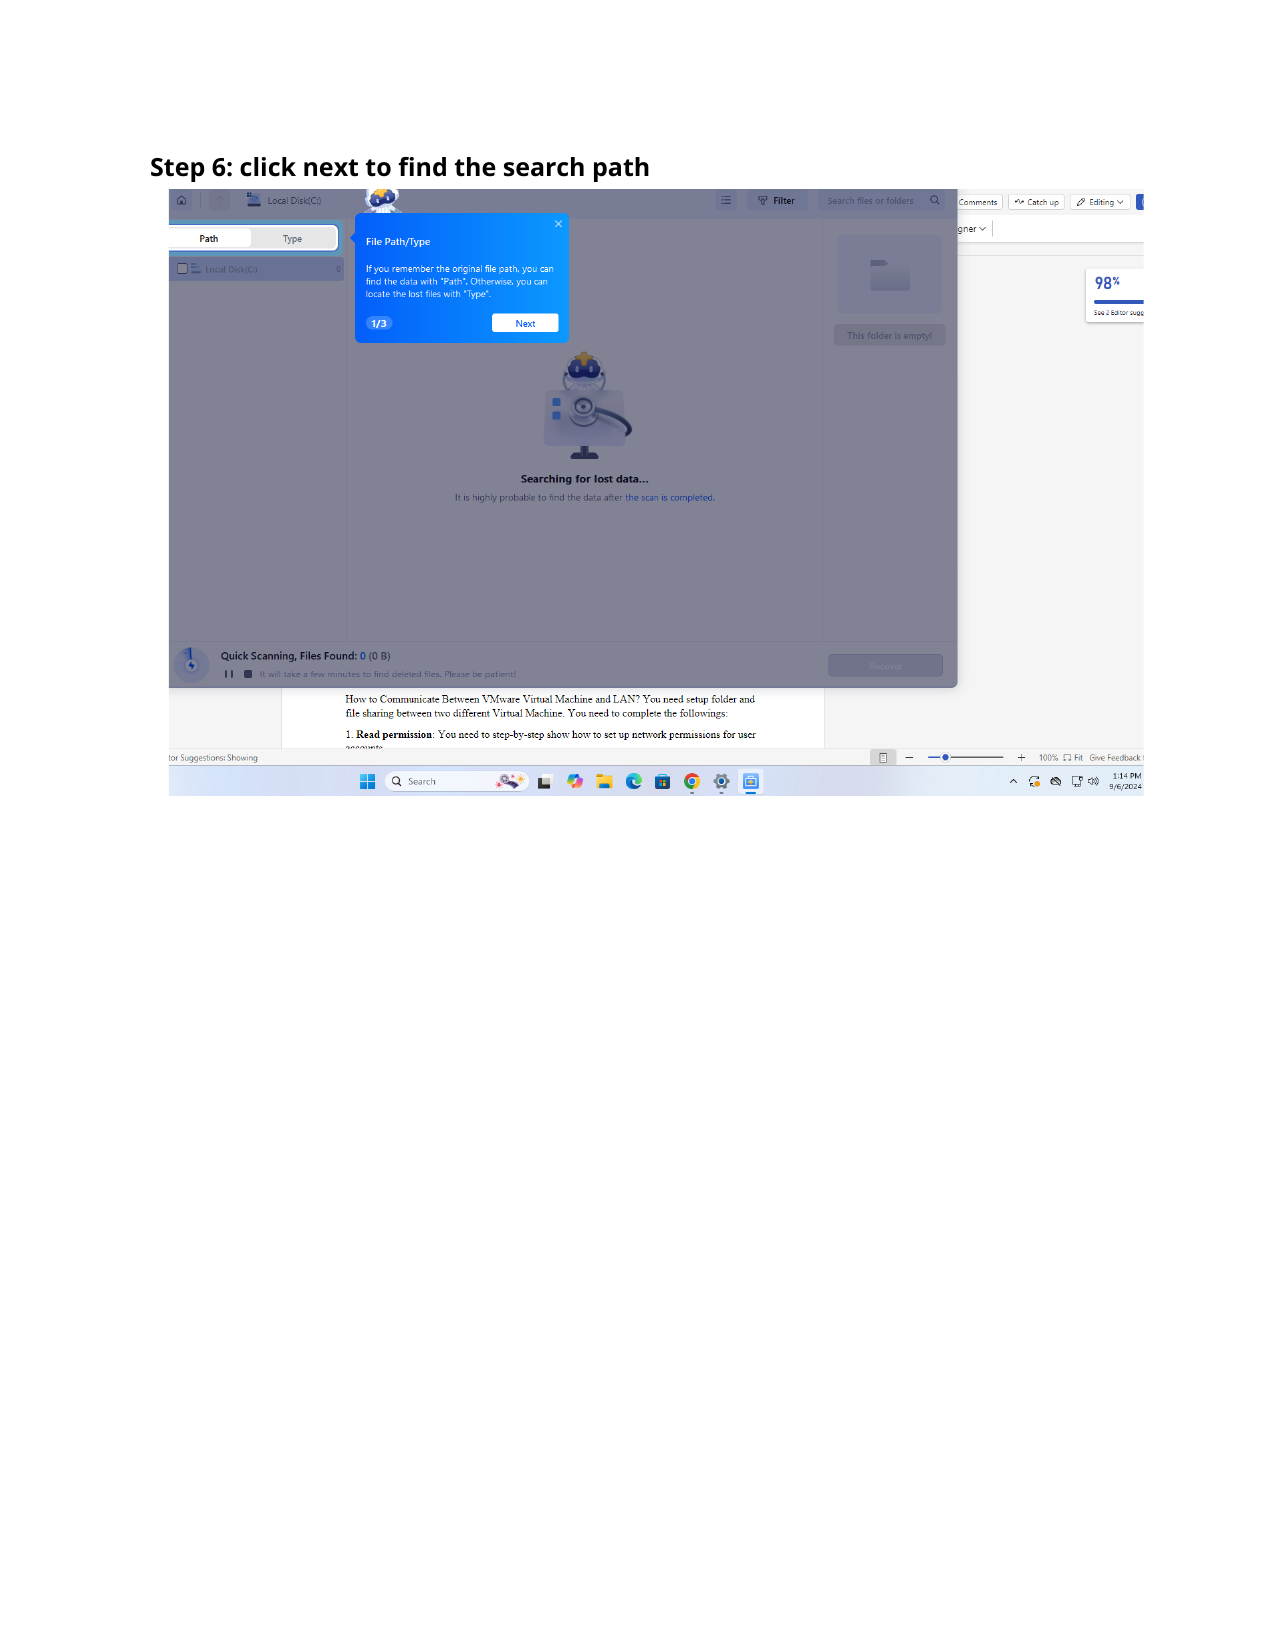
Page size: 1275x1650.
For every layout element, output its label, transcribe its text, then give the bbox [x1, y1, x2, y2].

text Step 6: click next to find the search path [150, 150, 1125, 803]
